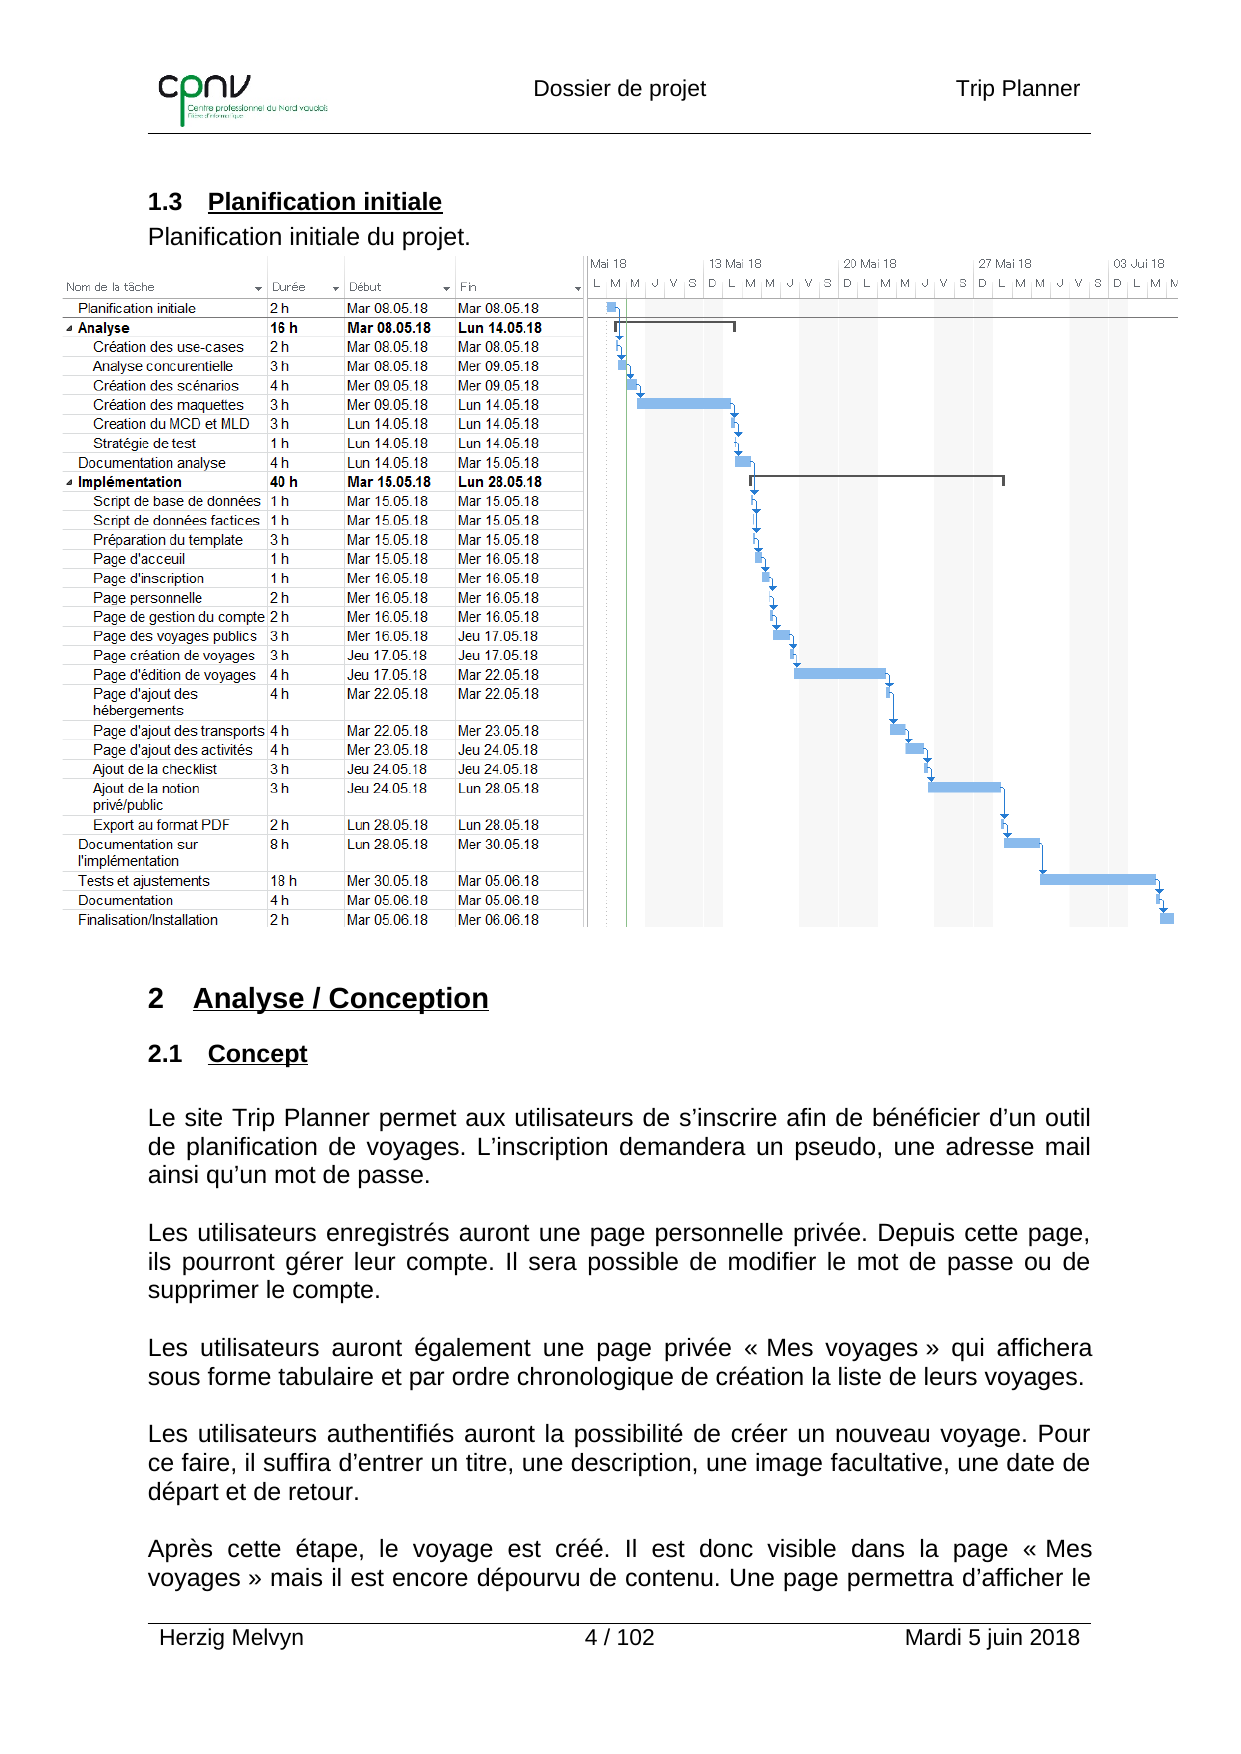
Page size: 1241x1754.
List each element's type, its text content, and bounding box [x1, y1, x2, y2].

subtitle Analyse / Conception [148, 981, 1092, 1014]
list Le site Trip Planner permet aux utilisateurs de s’inscrire afin de bénéficier d’un outil de planification de voyages. L’inscription demandera un pseudo, une adresse mail ainsi qu’un mot de passe. [148, 1103, 1092, 1189]
list Les utilisateurs auront également une page privée « Mes voyages » qui affichera sous forme tabulaire et par ordre chronologique de création la liste de leurs voyages. [148, 1333, 1092, 1390]
picture [158, 75, 328, 127]
subtitle Concept [148, 1039, 1092, 1068]
text Planification initiale du projet. [148, 222, 1092, 251]
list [148, 1534, 1092, 1592]
list Les utilisateurs authentifiés auront la possibilité de créer un nouveau voyage. Pour ce faire, il suffira d’entrer un titre, une description, une image facultative, une date de départ et de retour. [148, 1419, 1092, 1505]
subtitle Planification initiale [148, 187, 1092, 216]
picture [62, 256, 1178, 927]
list Les utilisateurs enregistrés auront une page personnelle privée. Depuis cette page, ils pourront gérer leur compte. Il sera possible de modifier le mot de passe ou de supprimer le compte. [148, 1218, 1092, 1304]
